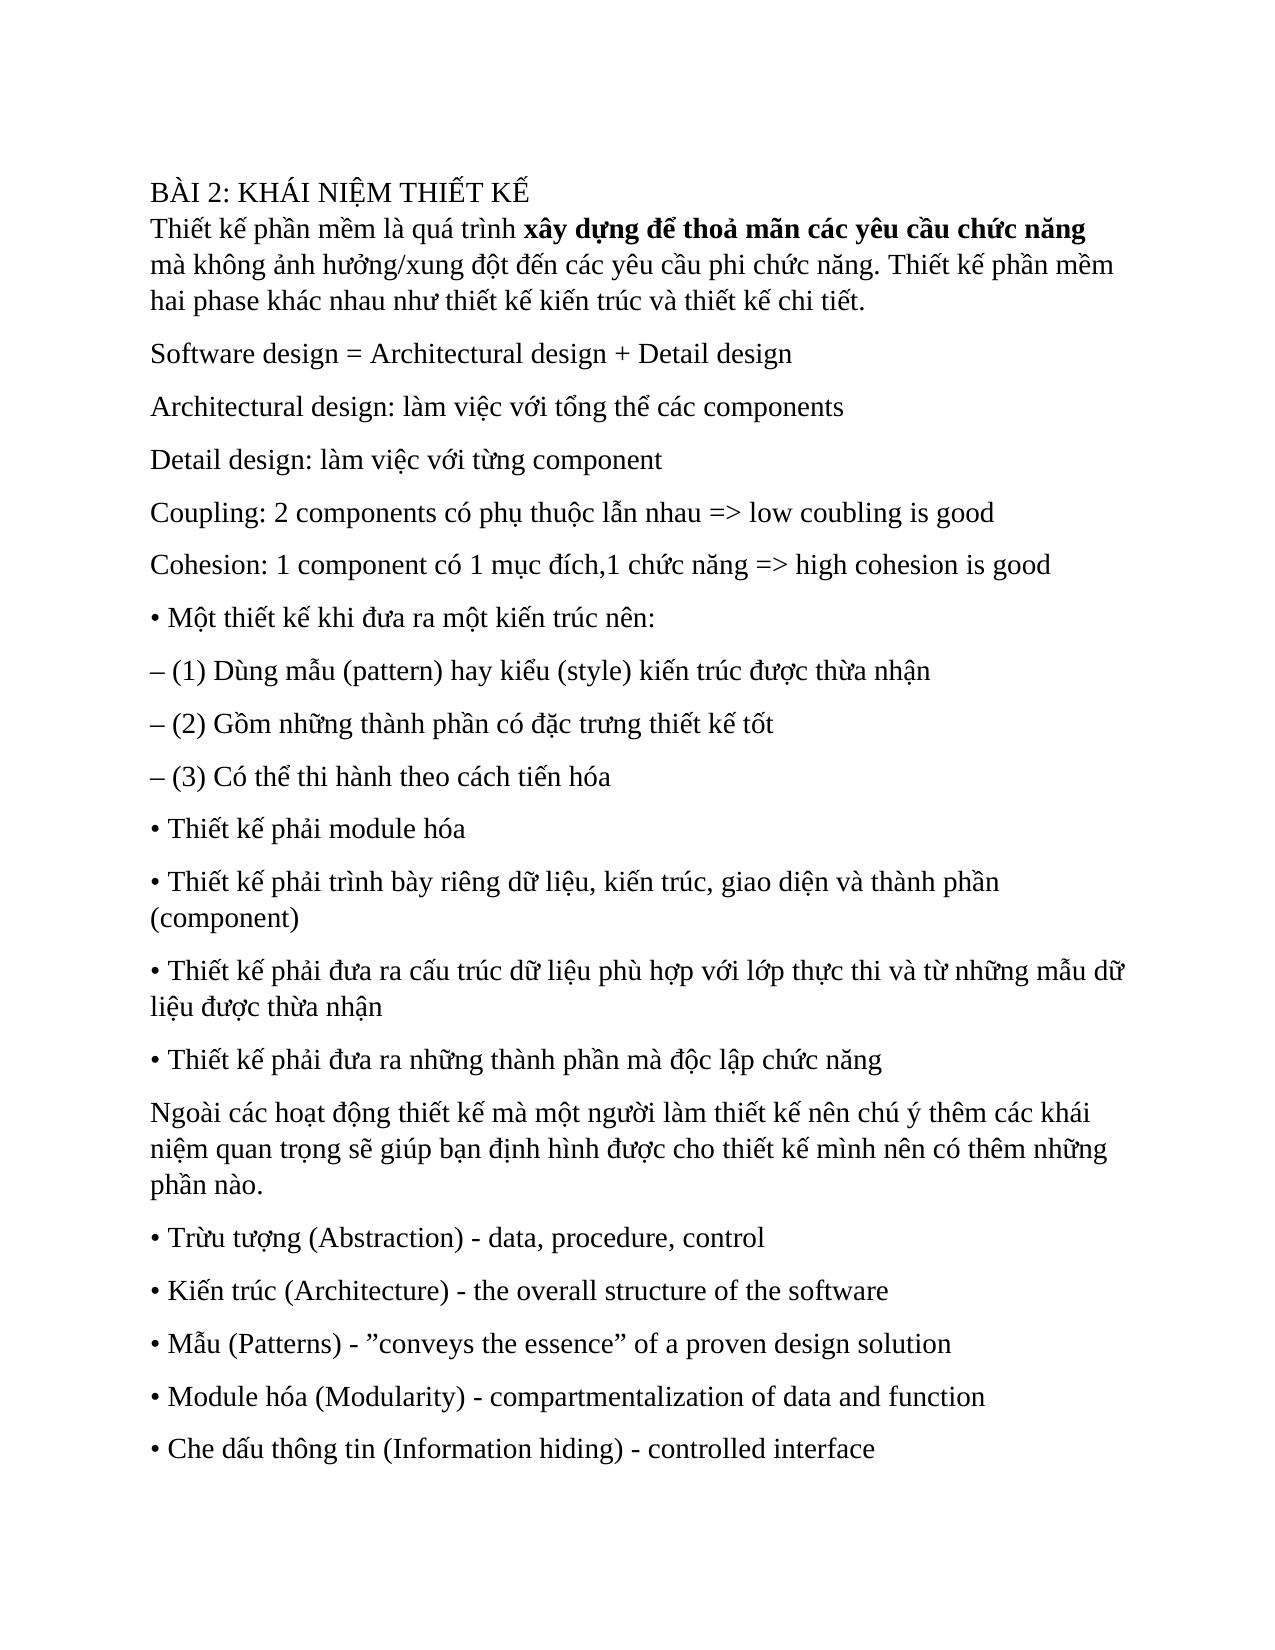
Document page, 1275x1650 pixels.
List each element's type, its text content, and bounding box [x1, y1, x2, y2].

text Software design = Architectural design + Detail design [150, 336, 1125, 370]
text • Thiết kế phải đưa ra cấu trúc dữ liệu phù hợp với lớp thực thi và từ những mẫu dữ liệu được thừa nhận [150, 953, 1125, 1023]
text Detail design: làm việc với từng component [150, 442, 1125, 475]
text • Module hóa (Modularity) - compartmentalization of data and function [150, 1379, 1125, 1412]
text Architectural design: làm việc với tổng thể các components [150, 389, 1125, 423]
text • Thiết kế phải trình bày riêng dữ liệu, kiến trúc, giao diện và thành phần (component) [150, 864, 1125, 934]
text • Thiết kế phải module hóa [150, 812, 1125, 845]
text Thiết kế phần mềm là quá trình xây dựng để thoả mãn các yêu cầu chức năng mà không ảnh hưởng/xung đột đến các yêu cầu phi chức năng. Thiết kế phần mềm hai phase khác nhau như thiết kế kiến trúc và thiết kế chi tiết. [150, 211, 1125, 317]
text Coupling: 2 components có phụ thuộc lẫn nhau => low coubling is good [150, 495, 1125, 528]
text – (1) Dùng mẫu (pattern) hay kiểu (style) kiến trúc được thừa nhận [150, 653, 1125, 687]
text • Mẫu (Patterns) - ”conveys the essence” of a proven design solution [150, 1326, 1125, 1359]
text • Thiết kế phải đưa ra những thành phần mà độc lập chức năng [150, 1042, 1125, 1076]
text • Kiến trúc (Architecture) - the overall structure of the software [150, 1273, 1125, 1307]
text • Che dấu thông tin (Information hiding) - controlled interface [150, 1431, 1125, 1465]
text Cohesion: 1 component có 1 mục đích,1 chức năng => high cohesion is good [150, 547, 1125, 581]
text • Trừu tượng (Abstraction) - data, procedure, control [150, 1220, 1125, 1254]
text Ngoài các hoạt động thiết kế mà một người làm thiết kế nên chú ý thêm các khái niệm quan trọng sẽ giúp bạn định hình được cho thiết kế mình nên có thêm những phần nào. [150, 1095, 1125, 1201]
text • Một thiết kế khi đưa ra một kiến trúc nên: [150, 600, 1125, 634]
text – (3) Có thể thi hành theo cách tiến hóa [150, 759, 1125, 792]
subtitle BÀI 2: KHÁI NIỆM THIẾT KẾ [150, 175, 1125, 208]
text – (2) Gồm những thành phần có đặc trưng thiết kế tốt [150, 706, 1125, 739]
